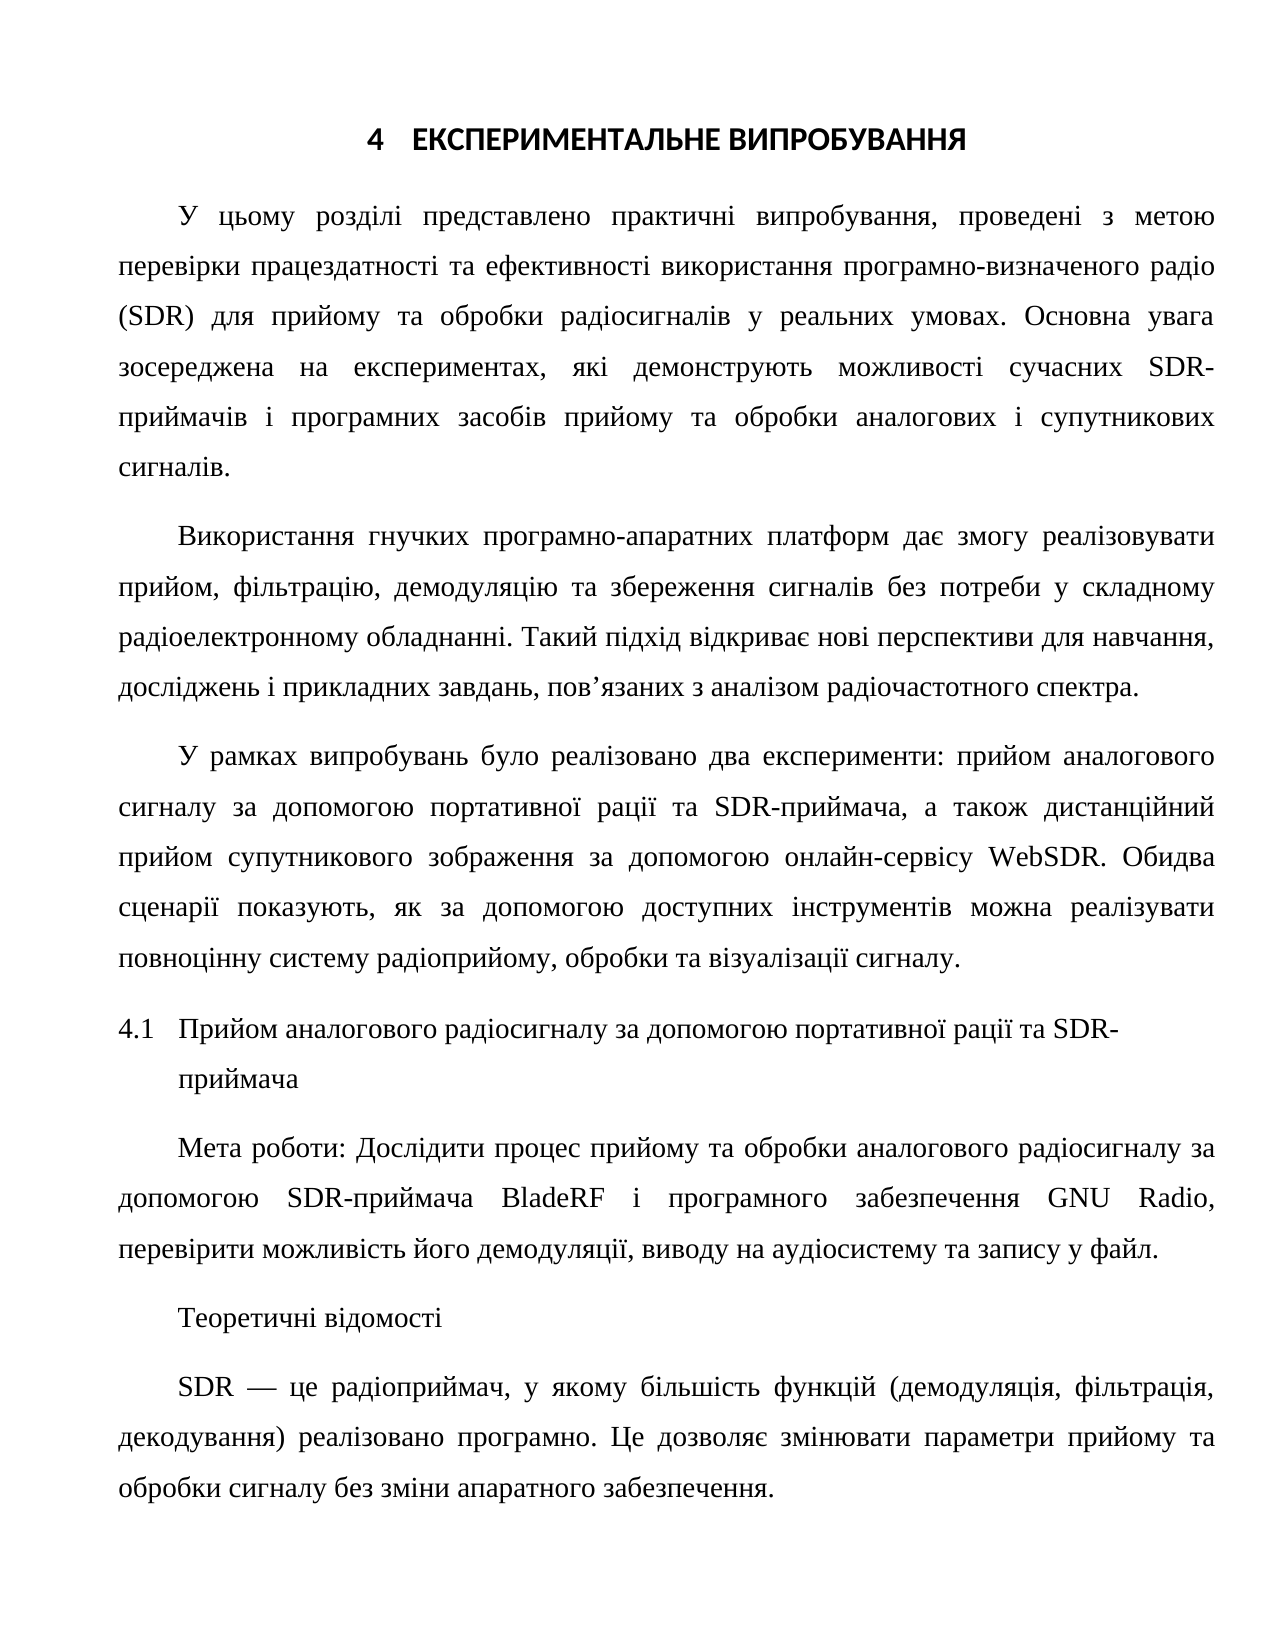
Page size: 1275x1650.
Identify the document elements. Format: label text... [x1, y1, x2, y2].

text Мета роботи: Дослідити процес прийому та обробки аналогового радіосигналу за допомогою SDR-приймача BladeRF і програмного забезпечення GNU Radio, перевірити можливість його демодуляції, виводу на аудіосистему та запису у файл. [118, 1130, 1216, 1264]
text Теоретичні відомості [118, 1300, 1216, 1333]
text SDR — це радіоприймач, у якому більшість функцій (демодуляція, фільтрація, декодування) реалізовано програмно. Це дозволяє змінювати параметри прийому та обробки сигналу без зміни апаратного забезпечення. [118, 1369, 1216, 1503]
text У рамках випробувань було реалізовано два експерименти: прийом аналогового сигналу за допомогою портативної рації та SDR-приймача, а також дистанційний прийом супутникового зображення за допомогою онлайн-сервісу WebSDR. Обидва сценарії показують, як за допомогою доступних інструментів можна реалізувати повноцінну систему радіоприйому, обробки та візуалізації сигналу. [118, 738, 1216, 973]
subtitle ЕКСПЕРИМЕНТАЛЬНЕ ВИПРОБУВАННЯ [118, 118, 1216, 159]
text У цьому розділі представлено практичні випробування, проведені з метою перевірки працездатності та ефективності використання програмно-визначеного радіо (SDR) для прийому та обробки радіосигналів у реальних умовах. Основна увага зосереджена на експериментах, які демонструють можливості сучасних SDR-приймачів і програмних засобів прийому та обробки аналогових і супутникових сигналів. [118, 198, 1216, 483]
subtitle Прийом аналогового радіосигналу за допомогою портативної рації та SDR-приймача [118, 1011, 1216, 1095]
text Використання гнучких програмно-апаратних платформ дає змогу реалізовувати прийом, фільтрацію, демодуляцію та збереження сигналів без потреби у складному радіоелектронному обладнанні. Такий підхід відкриває нові перспективи для навчання, досліджень і прикладних завдань, пов’язаних з аналізом радіочастотного спектра. [118, 518, 1216, 703]
